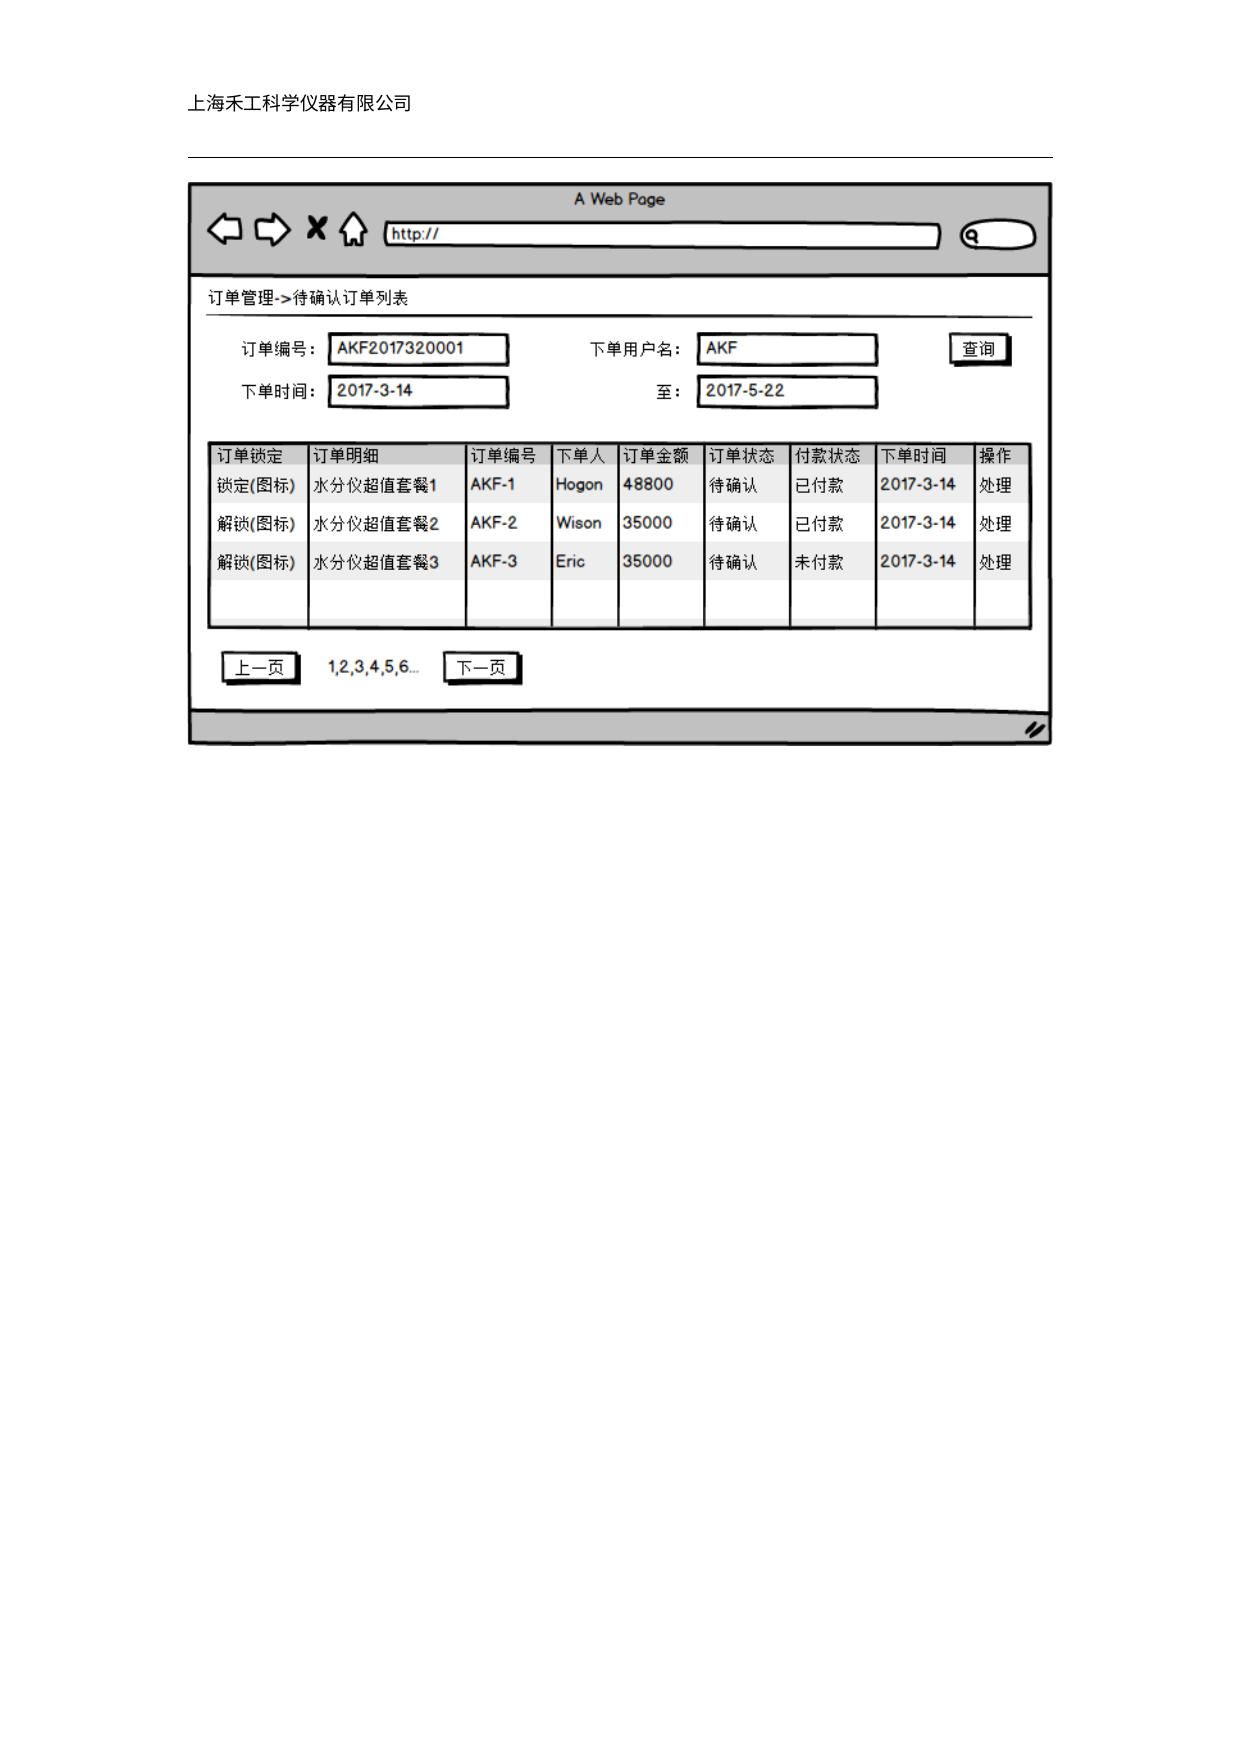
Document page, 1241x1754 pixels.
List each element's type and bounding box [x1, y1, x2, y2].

picture [187, 182, 1053, 746]
